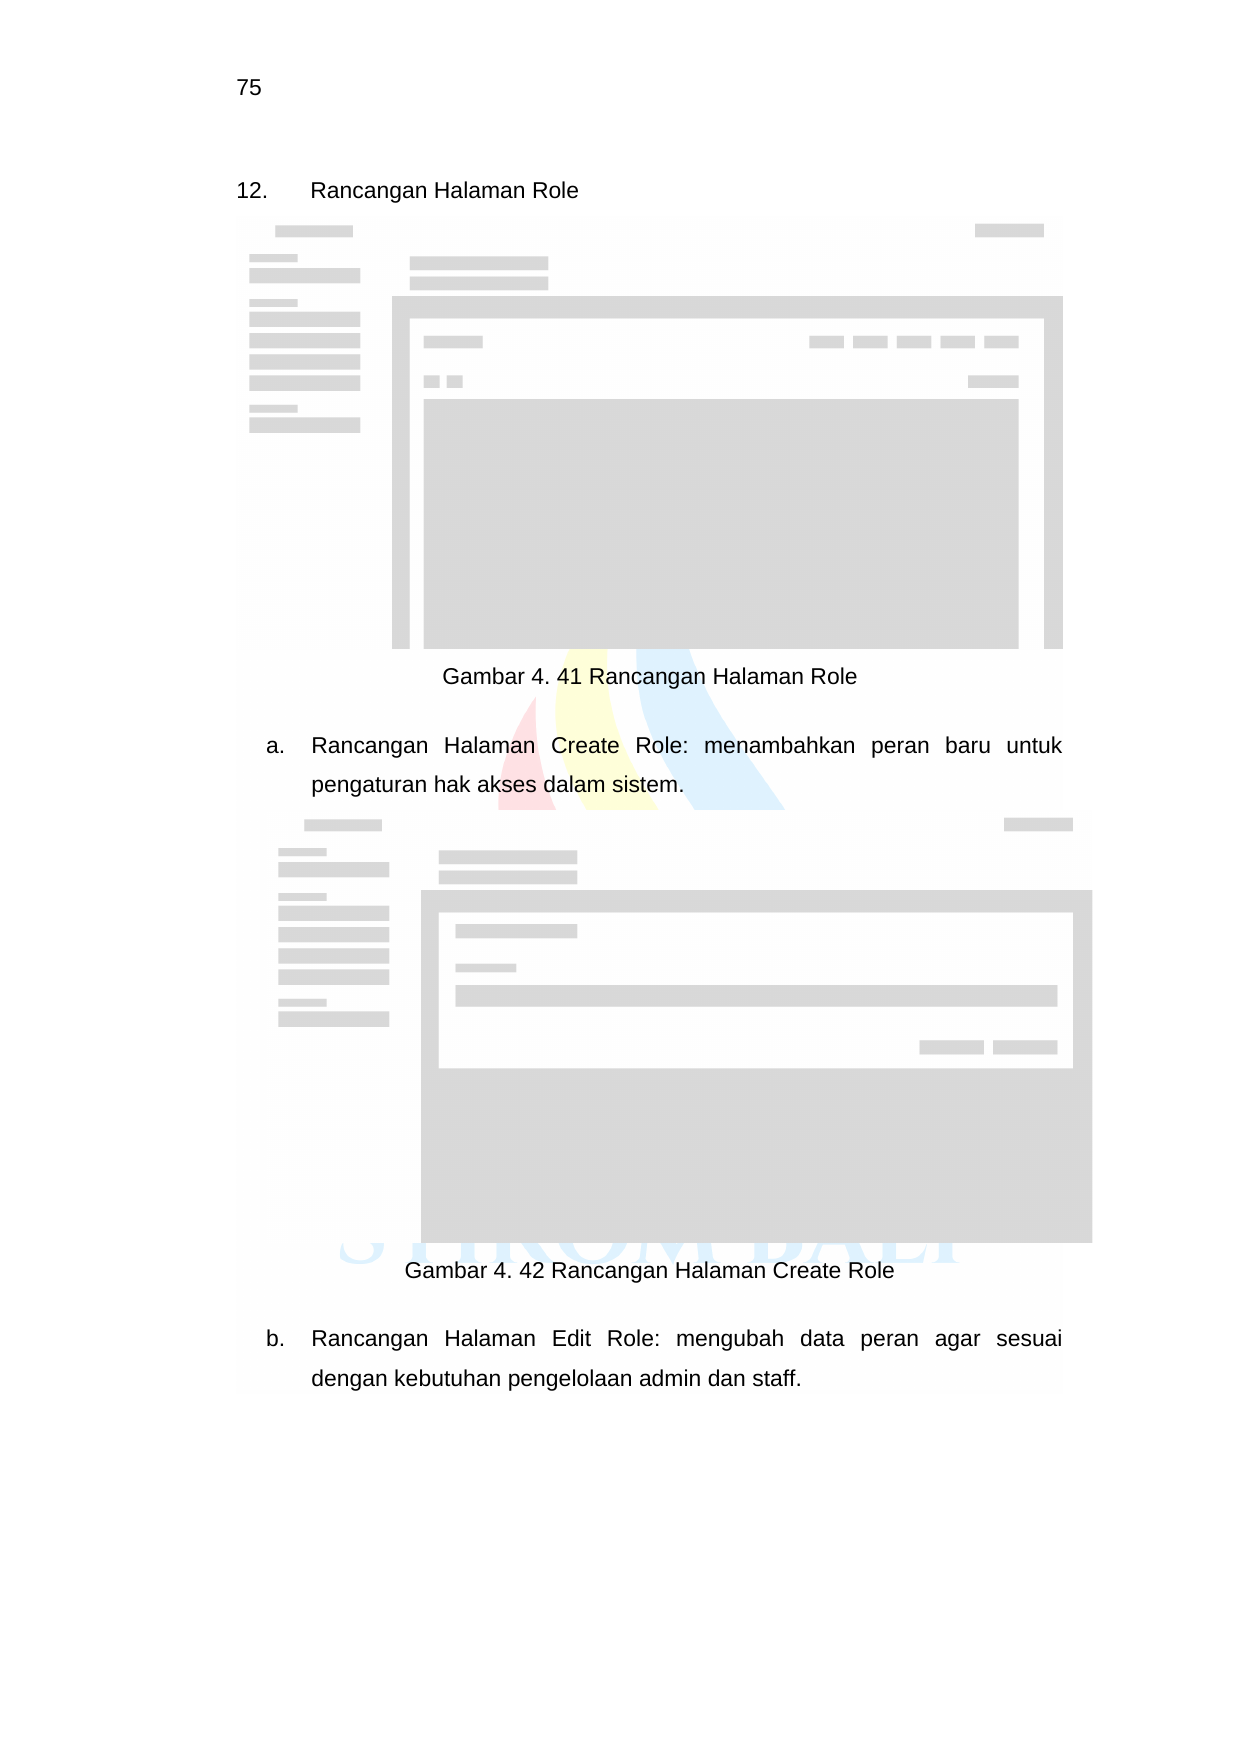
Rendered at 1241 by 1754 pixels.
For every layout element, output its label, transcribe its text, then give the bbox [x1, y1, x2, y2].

picture [265, 810, 1093, 1243]
text Gambar 4. 42 Rancangan Halaman Create Role [236, 1257, 1063, 1283]
list Rancangan Halaman Create Role: menambahkan peran baru untuk pengaturan hak akses dalam sistem. [266, 732, 1063, 797]
picture [236, 216, 1063, 649]
list Rancangan Halaman Role [236, 177, 1063, 203]
list Rancangan Halaman Edit Role: mengubah data peran agar sesuai dengan kebutuhan pengelolaan admin dan staff. [266, 1325, 1063, 1391]
text Gambar 4. 41 Rancangan Halaman Role [236, 663, 1063, 690]
